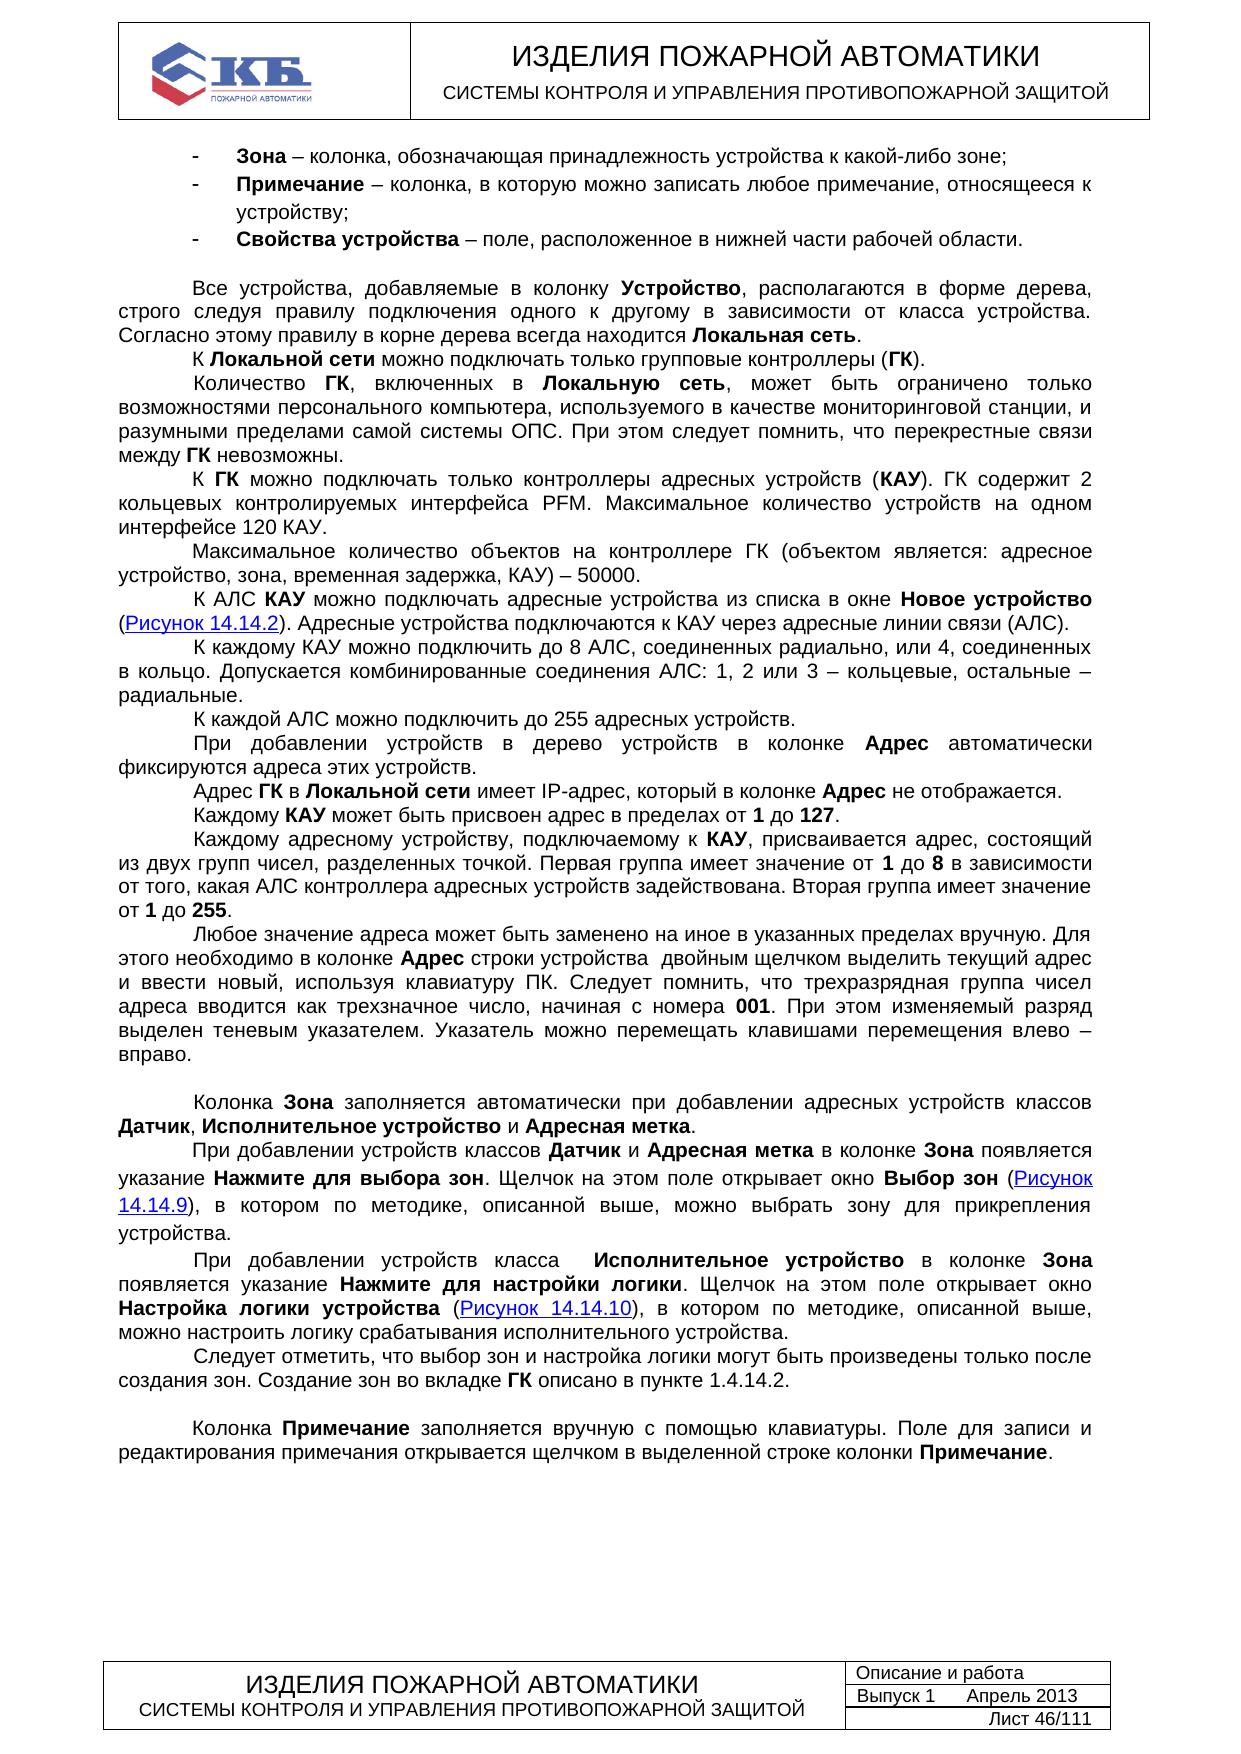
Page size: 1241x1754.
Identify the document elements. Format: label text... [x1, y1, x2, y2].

text К Локальной сети можно подключать только групповые контроллеры (ГК). [118, 347, 1092, 371]
list Колонка Зона заполняется автоматически при добавлении адресных устройств классов Датчик, Исполнительное устройство и Адресная метка. [118, 1090, 1092, 1138]
list При добавлении устройств классов Датчик и Адресная метка в колонке Зона появляется указание Нажмите для выбора зон. Щелчок на этом поле открывает окно Выбор зон (Рисунок 14.14.9), в котором по методике, описанной выше, можно выбрать зону для прикрепления устройства. [118, 1138, 1092, 1244]
list Каждому КАУ может быть присвоен адрес в пределах от 1 до 127. [118, 802, 1092, 826]
list Количество ГК, включенных в Локальную сеть, может быть ограничено только возможностями персонального компьютера, используемого в качестве мониторинговой станции, и разумными пределами самой системы ОПС. При этом следует помнить, что перекрестные связи между ГК невозможны. [118, 371, 1092, 467]
text К ГК можно подключать только контроллеры адресных устройств (КАУ). ГК содержит 2 кольцевых контролируемых интерфейса PFM. Максимальное количество устройств на одном интерфейсе 120 КАУ. [118, 467, 1092, 539]
list Зона – колонка, обозначающая принадлежность устройства к какой-либо зоне; [192, 144, 1092, 168]
list К каждому КАУ можно подключить до 8 АЛС, соединенных радиально, или 4, соединенных в кольцо. Допускается комбинированные соединения АЛС: 1, 2 или 3 – кольцевые, остальные – радиальные. [118, 635, 1092, 707]
picture [148, 34, 325, 115]
list Примечание – колонка, в которую можно записать любое примечание, относящееся к устройству; [192, 172, 1092, 223]
list При добавлении устройств класса Исполнительное устройство в колонке Зона появляется указание Нажмите для настройки логики. Щелчок на этом поле открывает окно Настройка логики устройства (Рисунок 14.14.10), в котором по методике, описанной выше, можно настроить логику срабатывания исполнительного устройства. [118, 1248, 1092, 1344]
list К каждой АЛС можно подключить до 255 адресных устройств. [118, 707, 1092, 731]
list Любое значение адреса может быть заменено на иное в указанных пределах вручную. Для этого необходимо в колонке Адрес строки устройства двойным щелчком выделить текущий адрес и ввести новый, используя клавиатуру ПК. Следует помнить, что трехразрядная группа чисел адреса вводится как трехзначное число, начиная с номера 001. При этом изменяемый разряд выделен теневым указателем. Указатель можно перемещать клавишами перемещения влево – вправо. [118, 922, 1092, 1066]
text Колонка Примечание заполняется вручную с помощью клавиатуры. Поле для записи и редактирования примечания открывается щелчком в выделенной строке колонки Примечание. [118, 1416, 1092, 1463]
text Максимальное количество объектов на контроллере ГК (объектом является: адресное устройство, зона, временная задержка, КАУ) – 50000. [118, 539, 1092, 587]
text Все устройства, добавляемые в колонку Устройство, располагаются в форме дерева, строго следуя правилу подключения одного к другому в зависимости от класса устройства. Согласно этому правилу в корне дерева всегда находится Локальная сеть. [118, 275, 1092, 347]
list Свойства устройства – поле, расположенное в нижней части рабочей области. [192, 227, 1092, 251]
list При добавлении устройств в дерево устройств в колонке Адрес автоматически фиксируются адреса этих устройств. [118, 731, 1092, 778]
list К АЛС КАУ можно подключать адресные устройства из списка в окне Новое устройство (Рисунок 14.14.2). Адресные устройства подключаются к КАУ через адресные линии связи (АЛС). [118, 587, 1092, 635]
list Следует отметить, что выбор зон и настройка логики могут быть произведены только после создания зон. Создание зон во вкладке ГК описано в пункте 1.4.14.2. [118, 1344, 1092, 1392]
list Каждому адресному устройству, подключаемому к КАУ, присваивается адрес, состоящий из двух групп чисел, разделенных точкой. Первая группа имеет значение от 1 до 8 в зависимости от того, какая АЛС контроллера адресных устройств задействована. Вторая группа имеет значение от 1 до 255. [118, 826, 1092, 922]
list Адрес ГК в Локальной сети имеет IP-адрес, который в колонке Адрес не отображается. [118, 778, 1092, 802]
